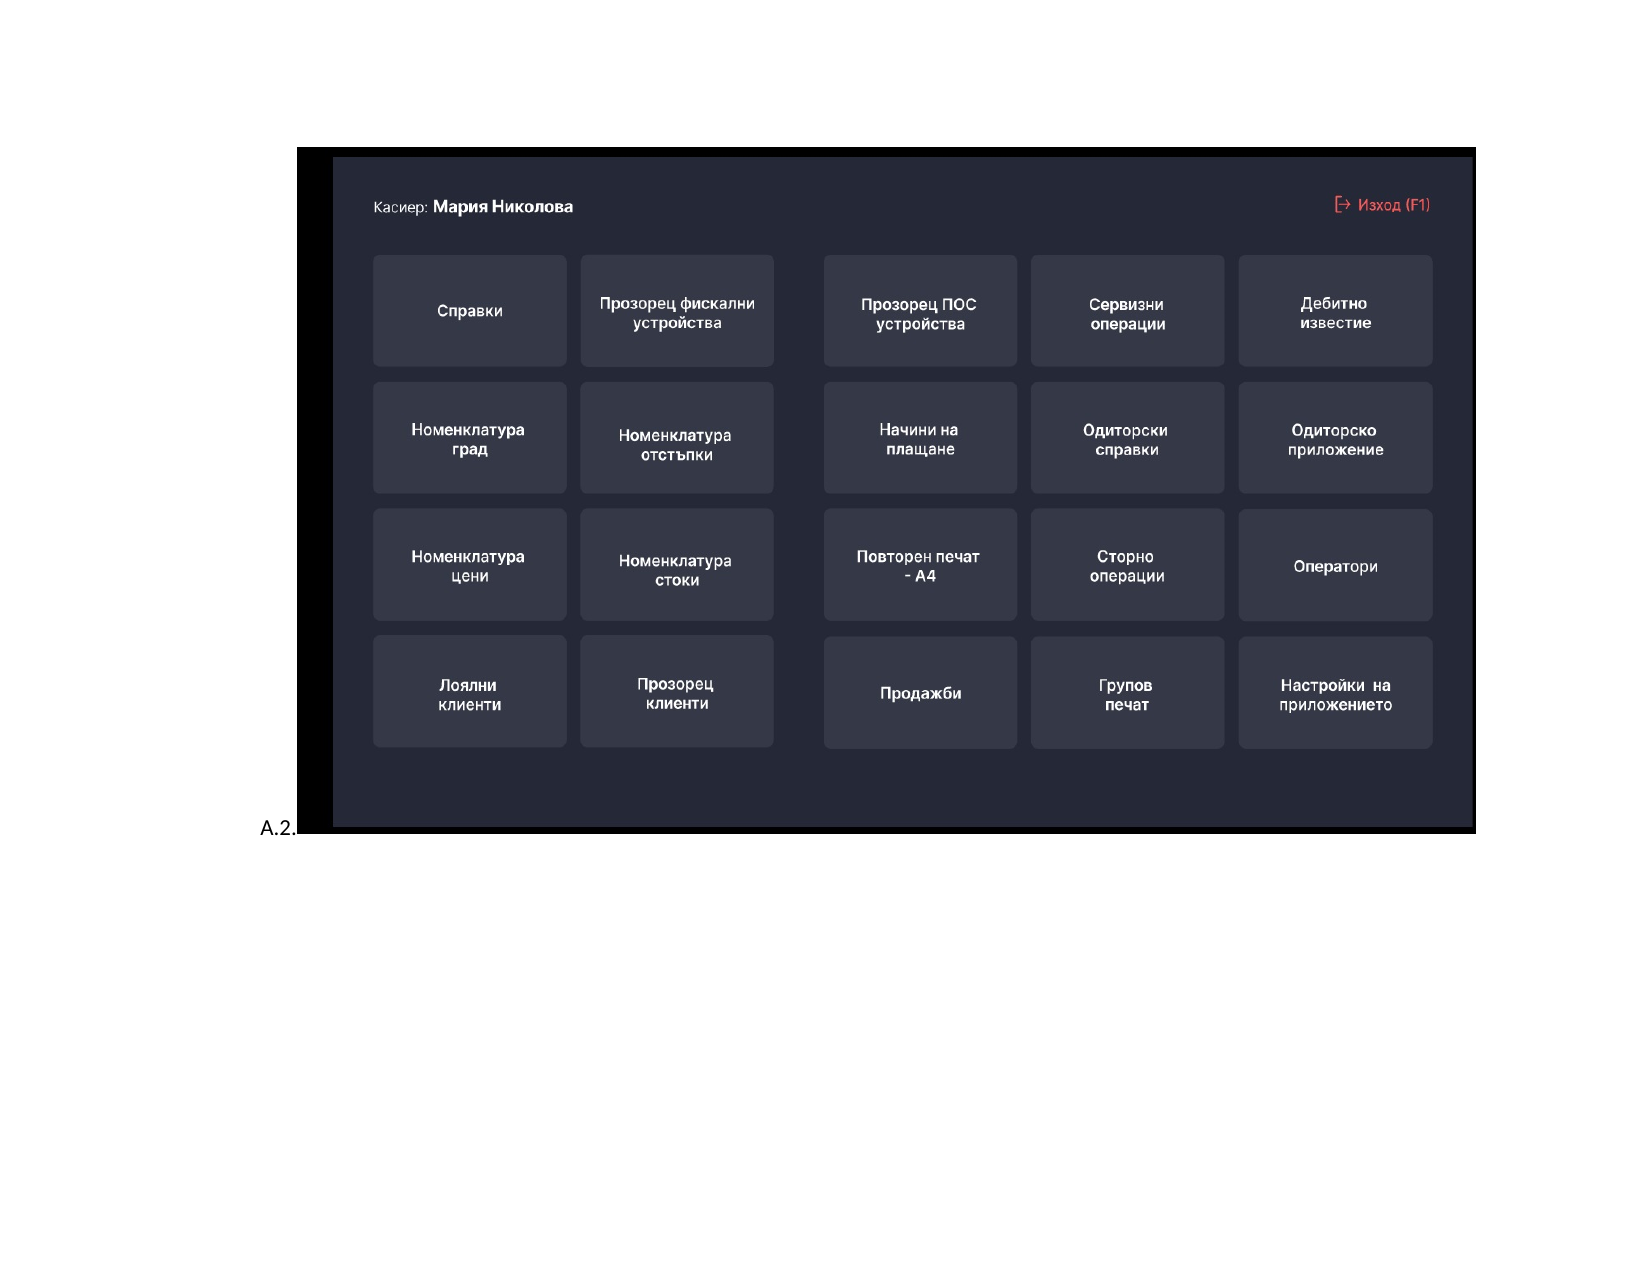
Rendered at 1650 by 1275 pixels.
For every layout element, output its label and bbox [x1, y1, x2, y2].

picture [298, 148, 1475, 833]
